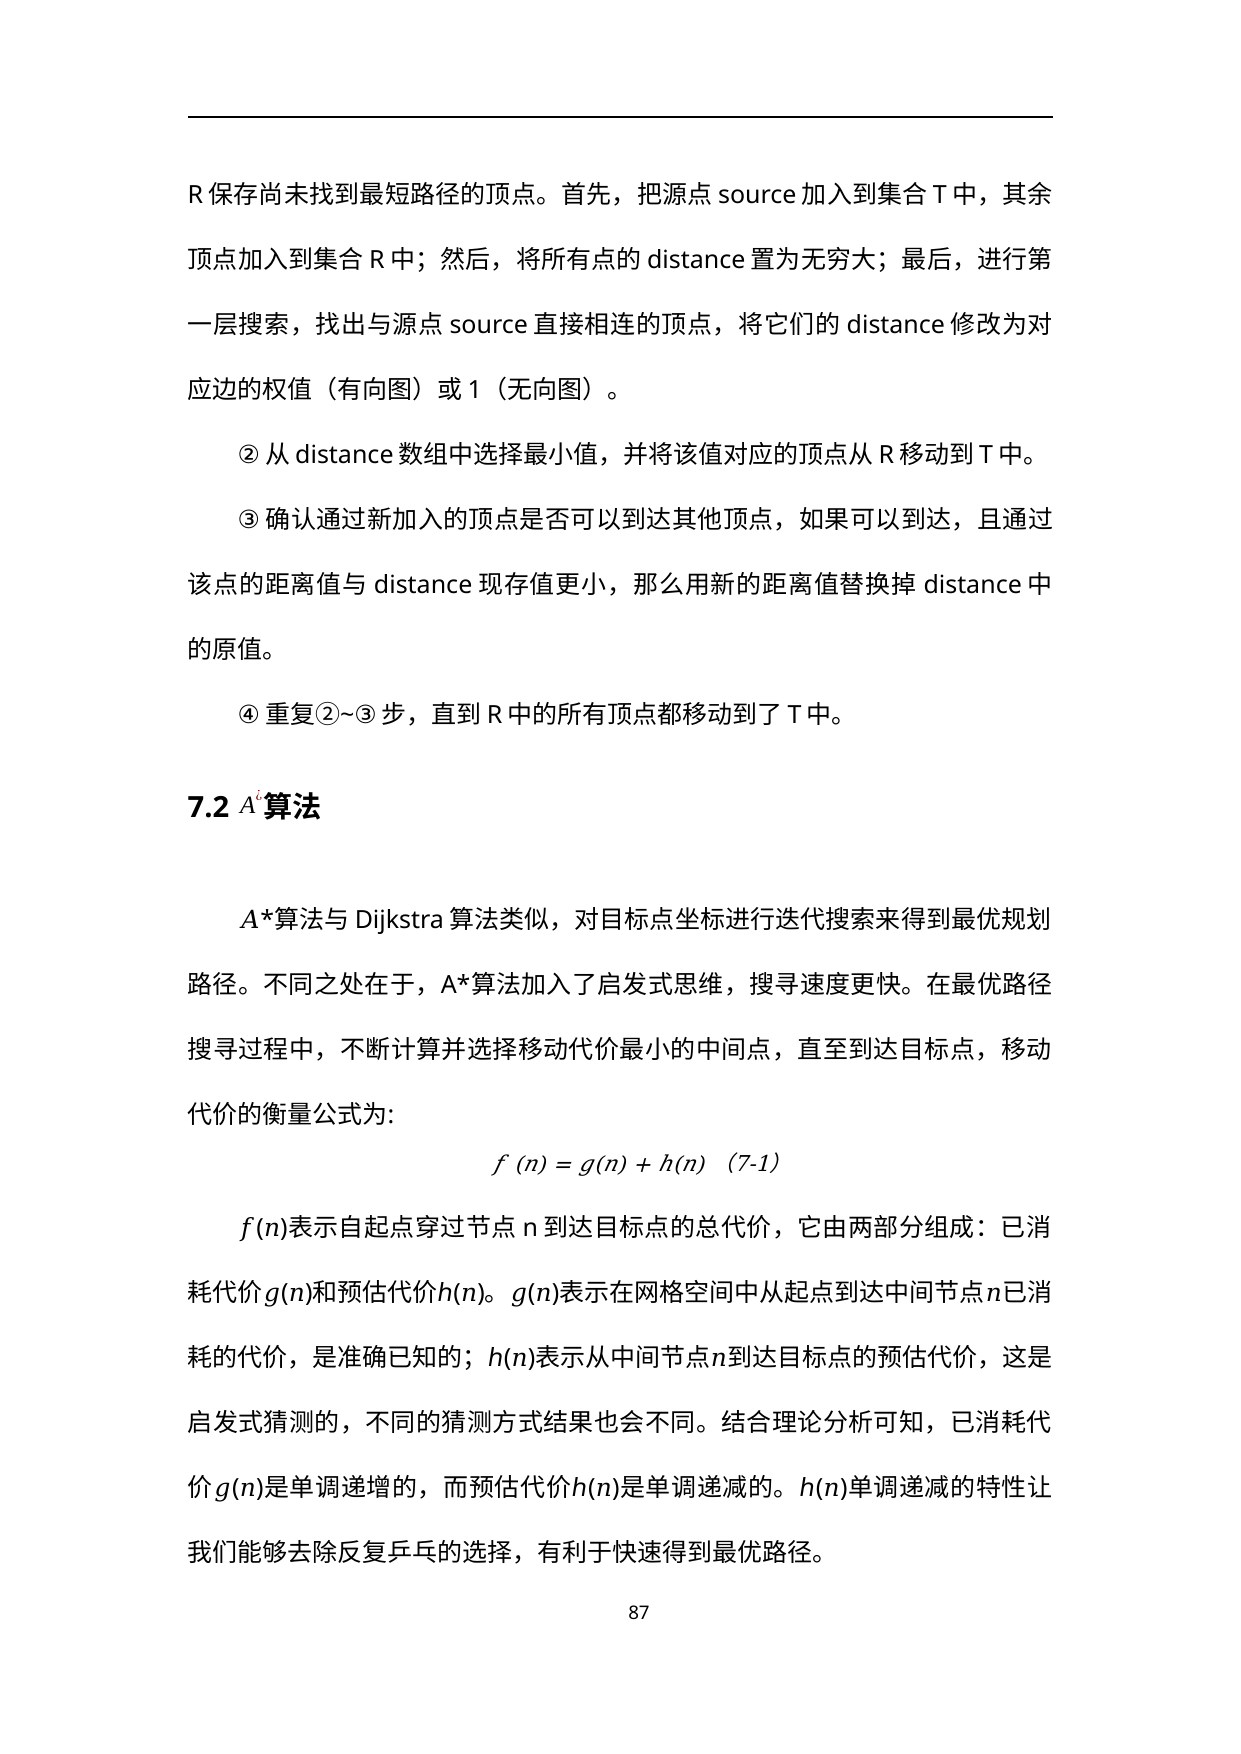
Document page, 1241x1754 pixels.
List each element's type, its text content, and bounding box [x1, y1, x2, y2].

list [187, 160, 1053, 420]
text 𝑓 (𝑛) = 𝑔(𝑛) + ℎ(𝑛) （7-1） [187, 1145, 1053, 1178]
list ②从distance数组中选择最小值，并将该值对应的顶点从R移动到T中。 [187, 420, 1053, 485]
list 𝐴*算法与Dijkstra算法类似，对目标点坐标进行迭代搜索来得到最优规划路径。不同之处在于，A*算法加入了启发式思维，搜寻速度更快。在最优路径搜寻过程中，不断计算并选择移动代价最小的中间点，直至到达目标点，移动代价的衡量公式为: [187, 885, 1053, 1145]
list ③确认通过新加入的顶点是否可以到达其他顶点，如果可以到达，且通过该点的距离值与distance现存值更小，那么用新的距离值替换掉distance中的原值。 [187, 485, 1053, 680]
list 𝑓(𝑛)表示自起点穿过节点n到达目标点的总代价，它由两部分组成：已消耗代价𝑔(𝑛)和预估代价ℎ(𝑛)。𝑔(𝑛)表示在网格空间中从起点到达中间节点𝑛已消耗的代价，是准确已知的；ℎ(𝑛)表示从中间节点𝑛到达目标点的预估代价，这是启发式猜测的，不同的猜测方式结果也会不同。结合理论分析可知，已消耗代价𝑔(𝑛)是单调递增的，而预估代价ℎ(𝑛)是单调递减的。ℎ(𝑛)单调递减的特性让我们能够去除反复乒乓的选择，有利于快速得到最优路径。 [187, 1193, 1053, 1583]
subtitle 7.2 算法 [187, 772, 1053, 837]
list ④重复②~③步，直到R中的所有顶点都移动到了T中。 [187, 680, 1053, 745]
